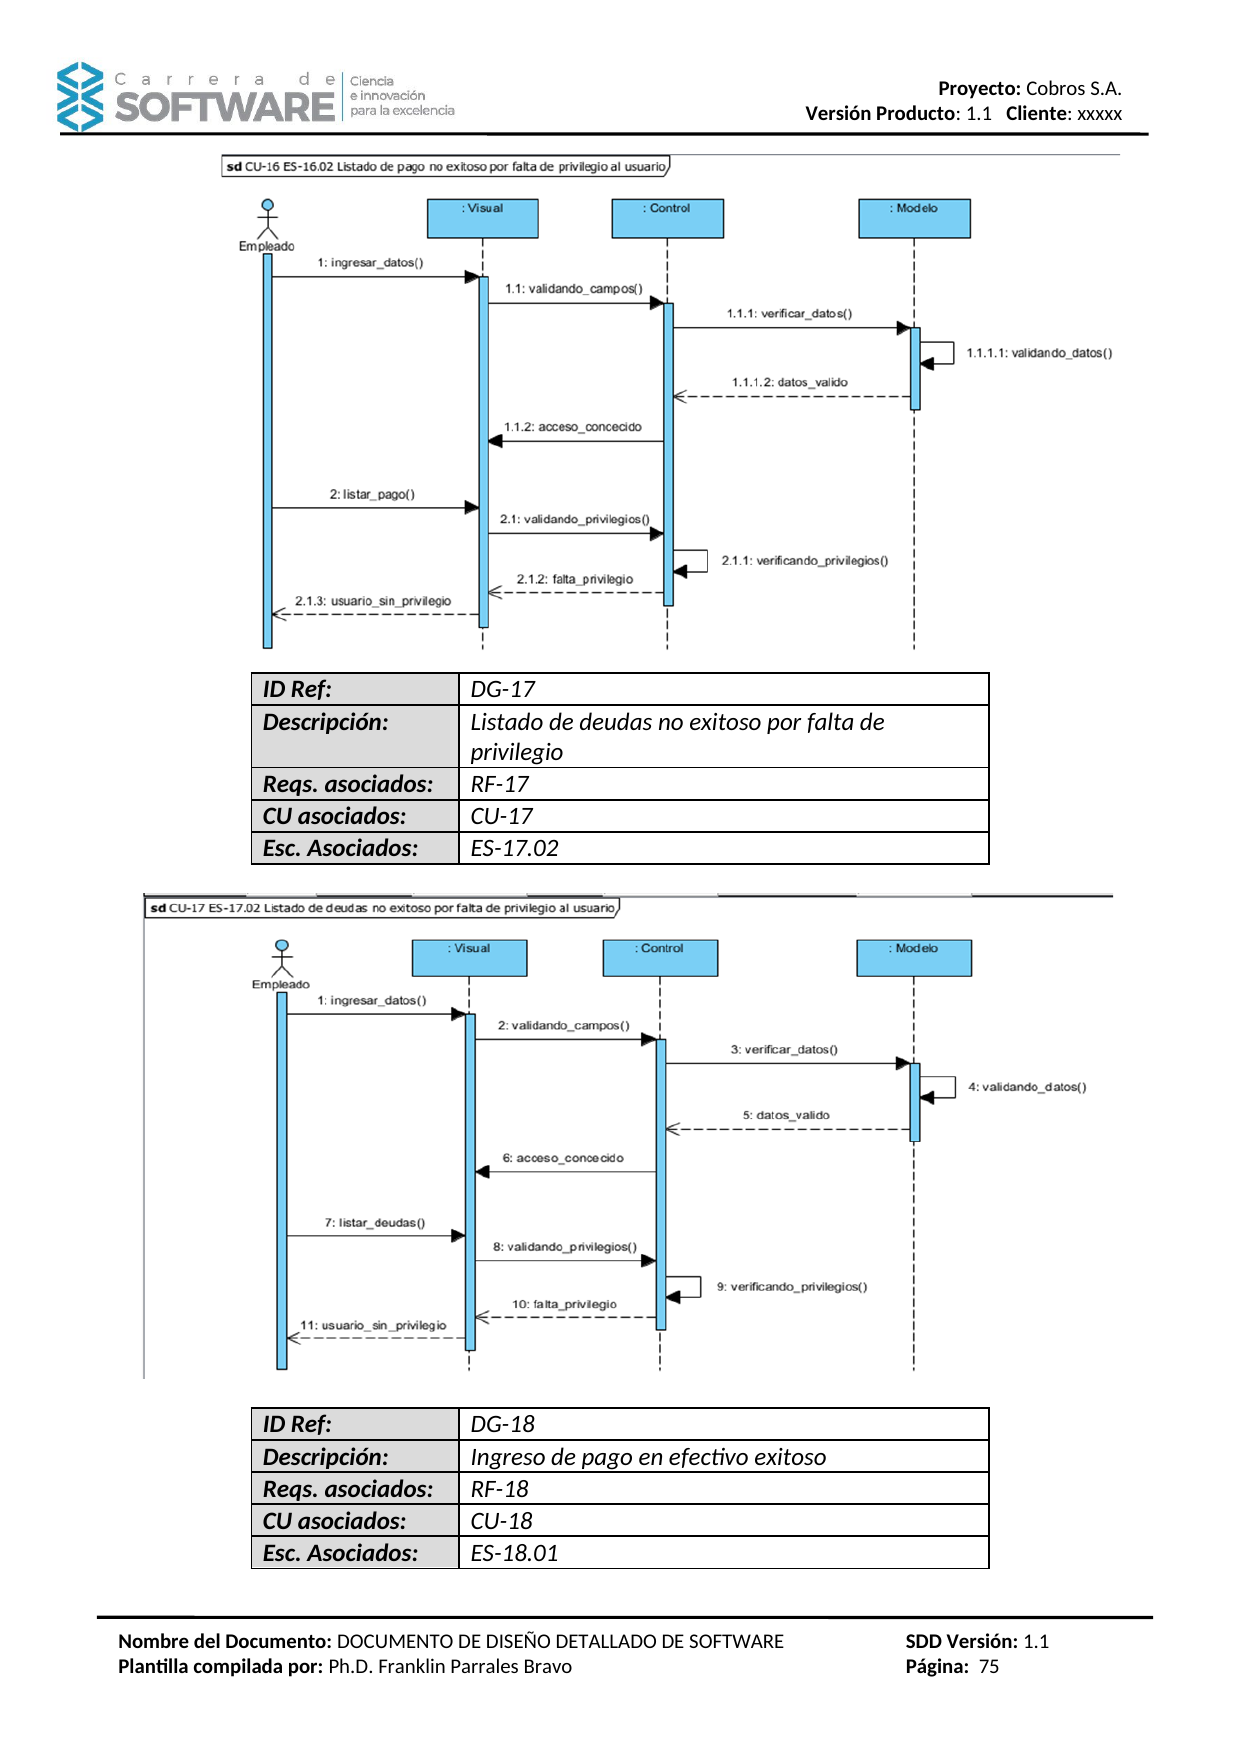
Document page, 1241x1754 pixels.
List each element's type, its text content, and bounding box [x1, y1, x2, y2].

table_cell RF-18 [460, 1473, 988, 1503]
table_cell Reqs. asociados: [252, 1473, 458, 1503]
table_cell ES-18.01 [460, 1537, 988, 1567]
table_cell Esc. Asociados: [252, 833, 458, 863]
picture [46, 46, 1121, 672]
table_header ID Ref: [252, 1409, 458, 1439]
table_cell RF-17 [460, 768, 988, 799]
table_cell CU-18 [460, 1505, 988, 1535]
table_cell Descripción: [252, 1441, 458, 1471]
table_header ID Ref: [252, 674, 458, 704]
table_header DG-17 [460, 674, 988, 704]
picture [141, 893, 1114, 1379]
table_cell CU asociados: [252, 801, 458, 831]
table_cell Descripción: [252, 706, 458, 767]
table_cell ES-17.02 [460, 833, 988, 863]
table_header DG-18 [460, 1409, 988, 1439]
table_cell CU-17 [460, 801, 988, 831]
table_cell Listado de deudas no exitoso por falta de privilegio [460, 706, 988, 767]
table_cell CU asociados: [252, 1505, 458, 1535]
table_cell Reqs. asociados: [252, 768, 458, 799]
table_cell Esc. Asociados: [252, 1537, 458, 1567]
table_cell Ingreso de pago en efectivo exitoso [460, 1441, 988, 1471]
